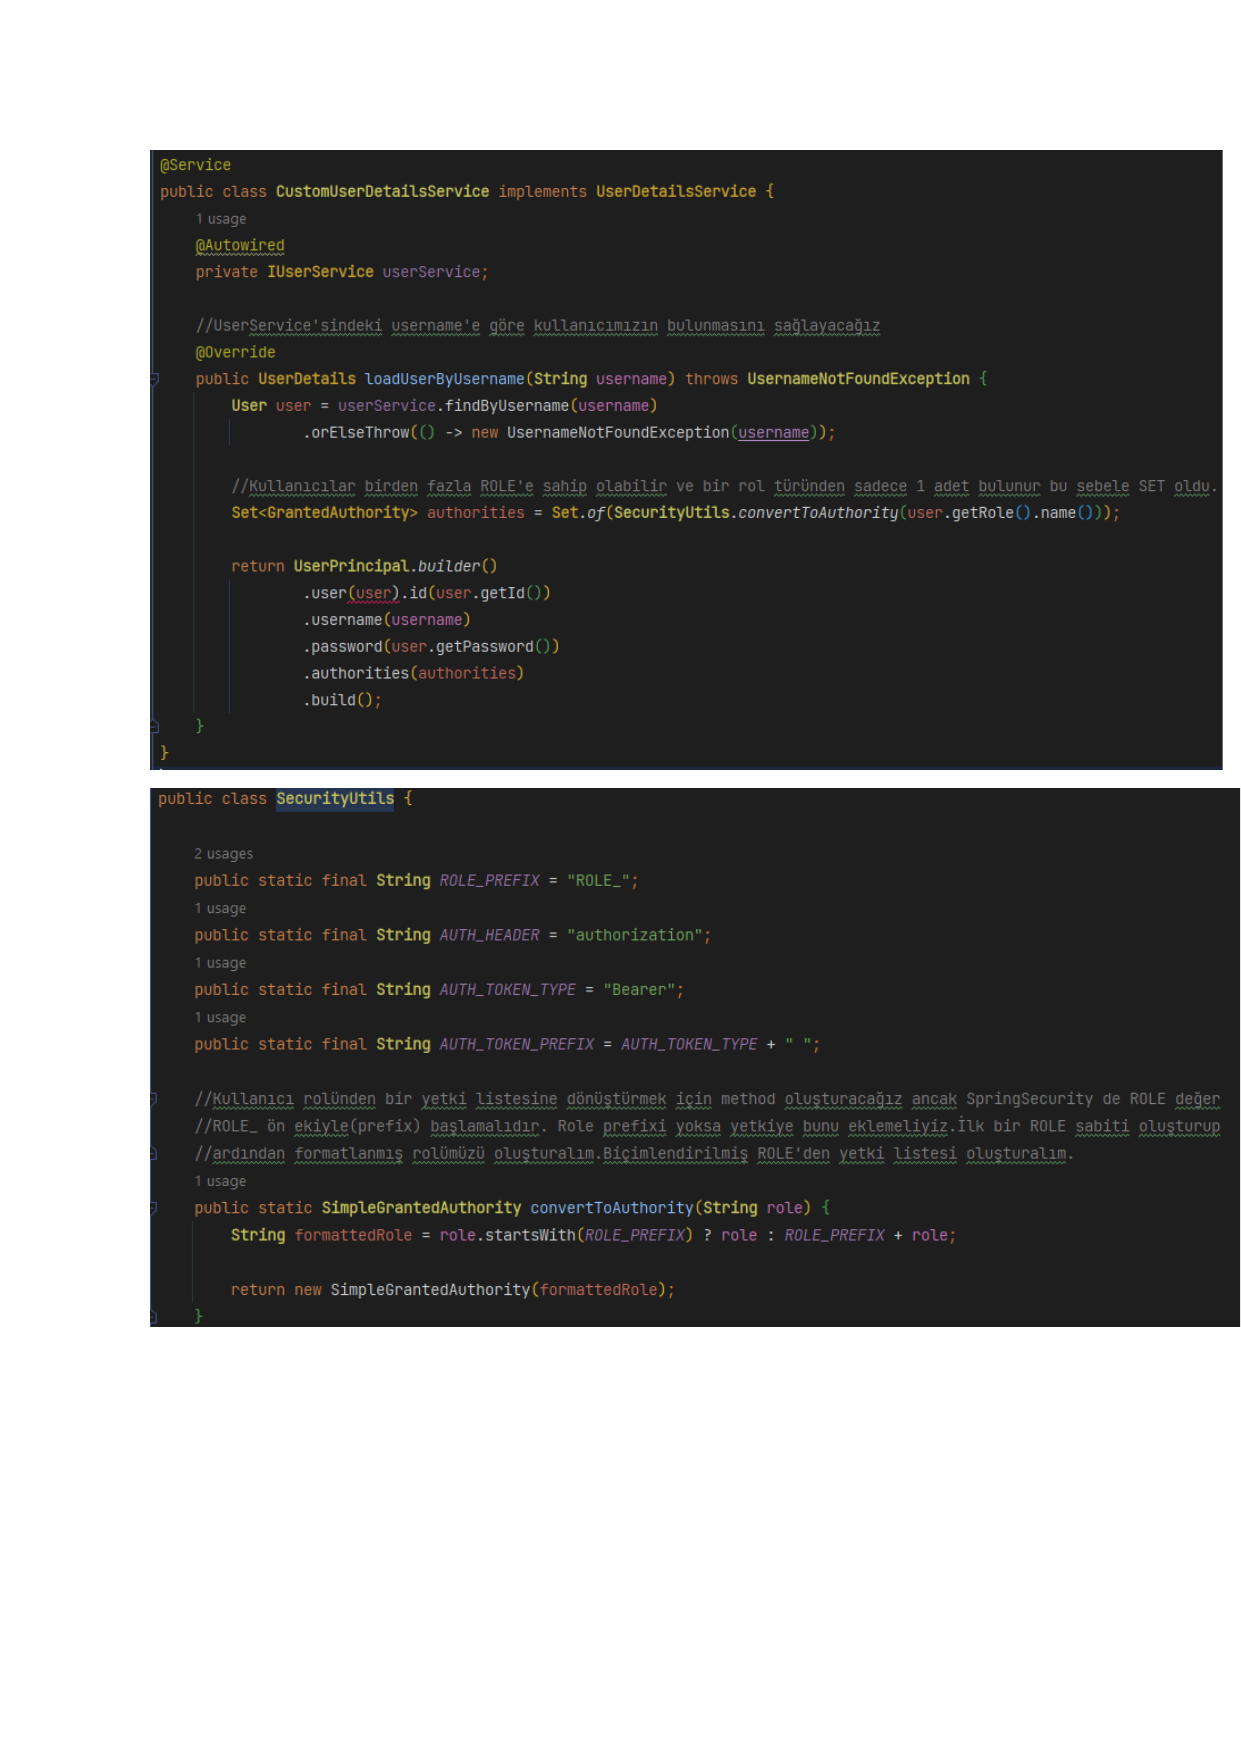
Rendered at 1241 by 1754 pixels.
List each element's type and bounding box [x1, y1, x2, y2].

picture [150, 788, 1241, 1327]
picture [150, 150, 1223, 770]
